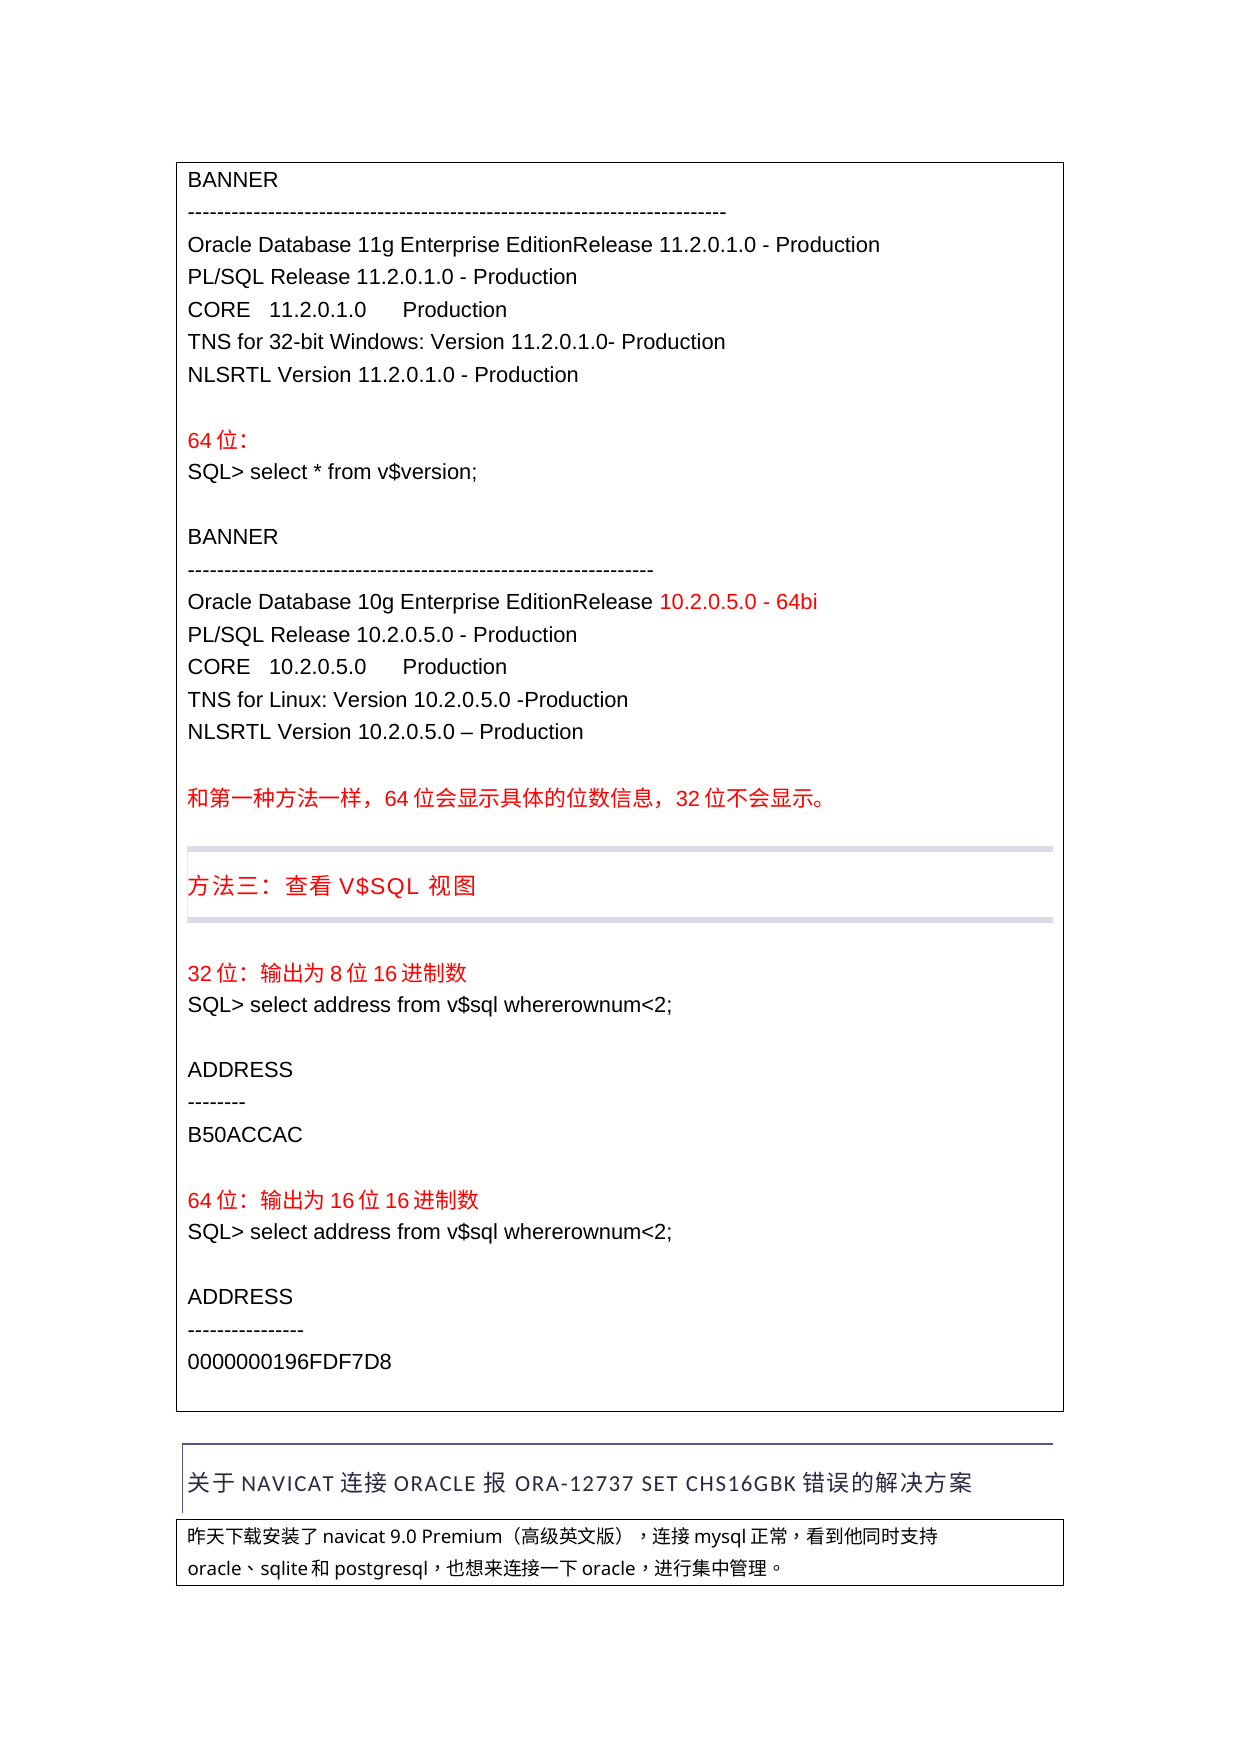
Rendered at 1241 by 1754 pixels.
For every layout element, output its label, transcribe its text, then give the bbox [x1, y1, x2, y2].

subtitle 关于navicat连接oracle 报 ORA-12737 set CHS16GBK错误的解决方案 [183, 1445, 1053, 1513]
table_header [177, 1520, 1063, 1584]
